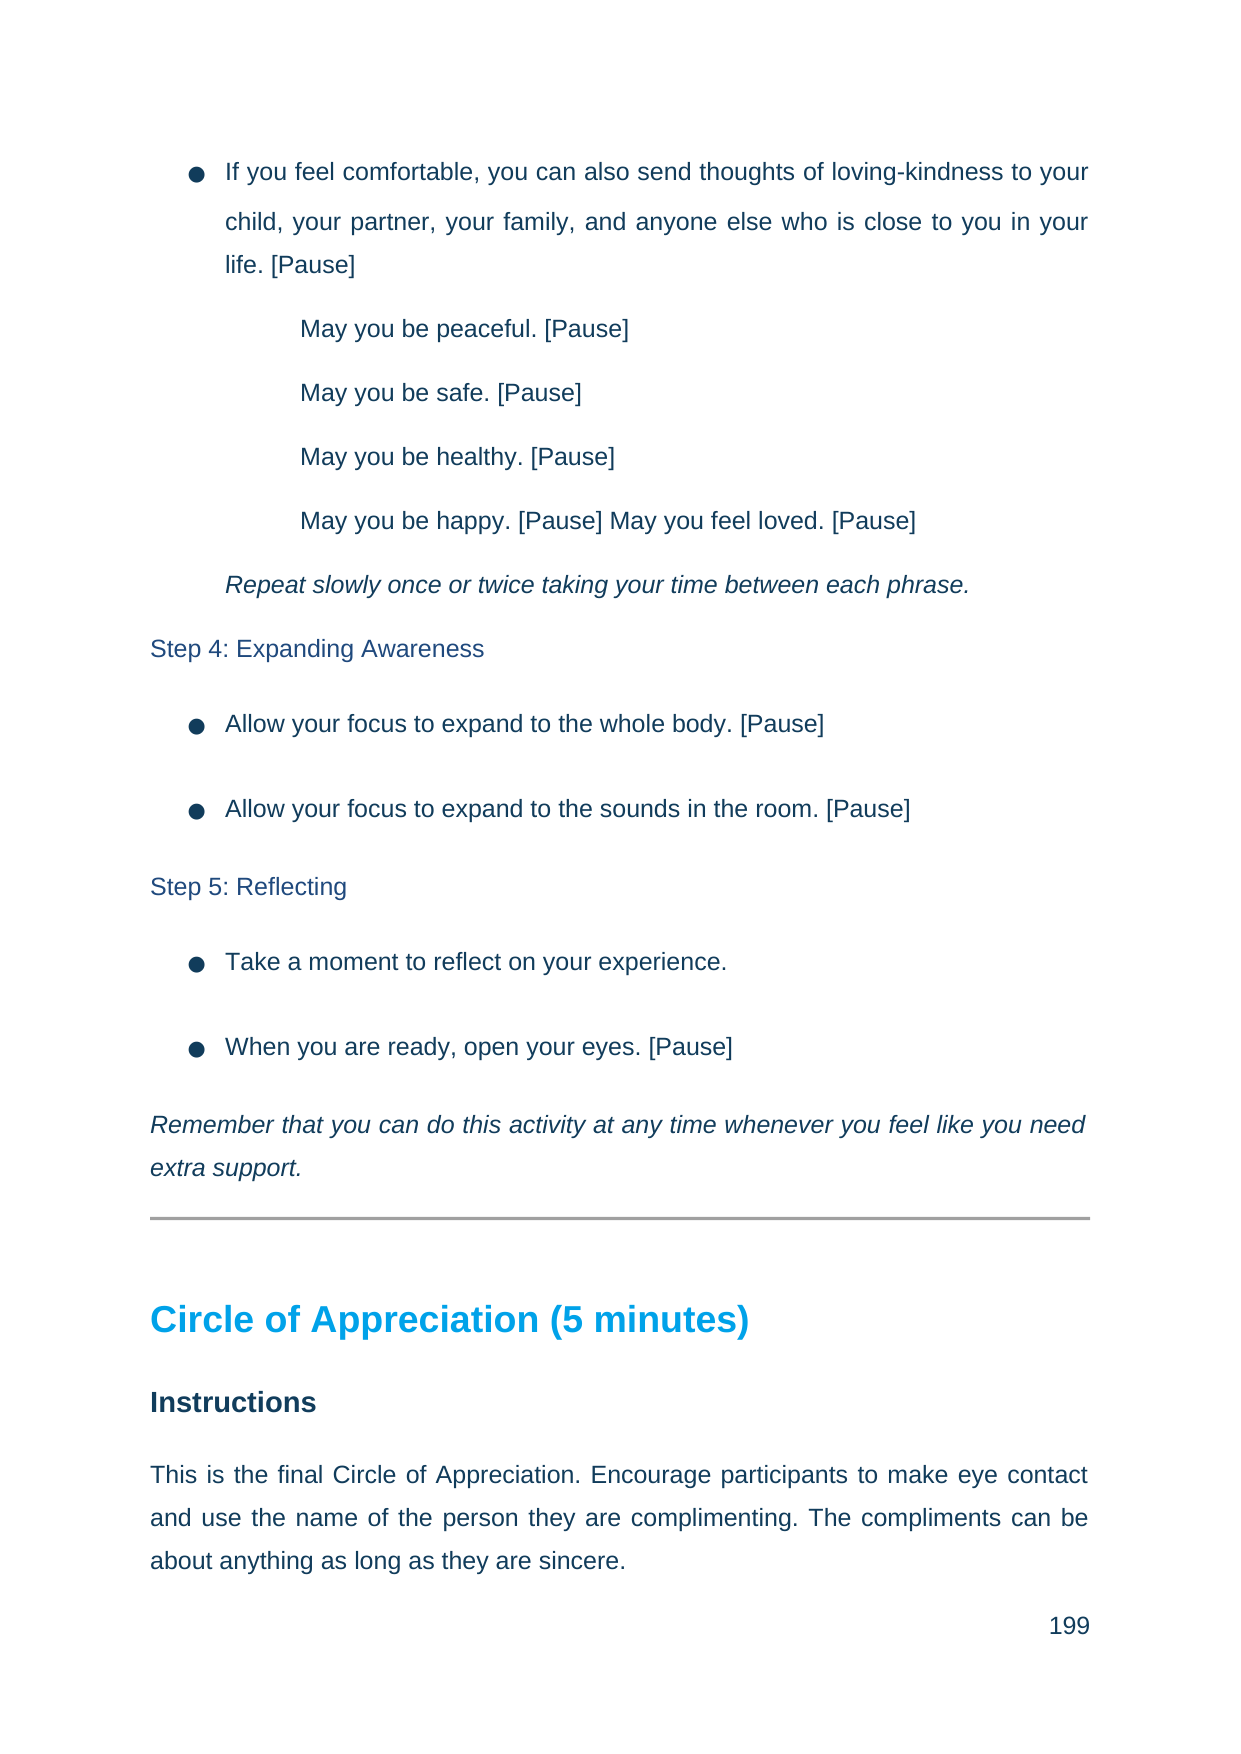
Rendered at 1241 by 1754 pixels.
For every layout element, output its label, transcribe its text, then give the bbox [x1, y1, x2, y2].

text Remember that you can do this activity at any time whenever you feel like you need extra support. [150, 1110, 1090, 1182]
text May you be healthy. [Pause] [300, 442, 1090, 471]
subtitle Step 5: Reflecting [150, 872, 1090, 901]
list When you are ready, open your eyes. [Pause] [187, 1025, 1090, 1068]
list Allow your focus to expand to the whole body. [Pause] [187, 702, 1090, 745]
text May you be safe. [Pause] [300, 378, 1090, 407]
subtitle Step 4: Expanding Awareness [150, 634, 1090, 663]
subtitle Circle of Appreciation (5 minutes) [150, 1297, 1090, 1341]
subtitle Instructions [150, 1384, 1090, 1418]
text May you be peaceful. [Pause] [300, 314, 1090, 343]
text May you be happy. [Pause] May you feel loved. [Pause] [300, 506, 1090, 535]
list Take a moment to reflect on your experience. [187, 940, 1090, 983]
text This is the final Circle of Appreciation. Encourage participants to make eye contact and use the name of the person they are complimenting. The compliments can be about anything as long as they are sincere. [150, 1460, 1090, 1575]
list Allow your focus to expand to the sounds in the room. [Pause] [187, 787, 1090, 830]
list If you feel comfortable, you can also send thoughts of loving-kindness to your child, your partner, your family, and anyone else who is close to you in your life. [Pause] [187, 150, 1090, 279]
text Repeat slowly once or twice taking your time between each phrase. [225, 570, 1090, 599]
